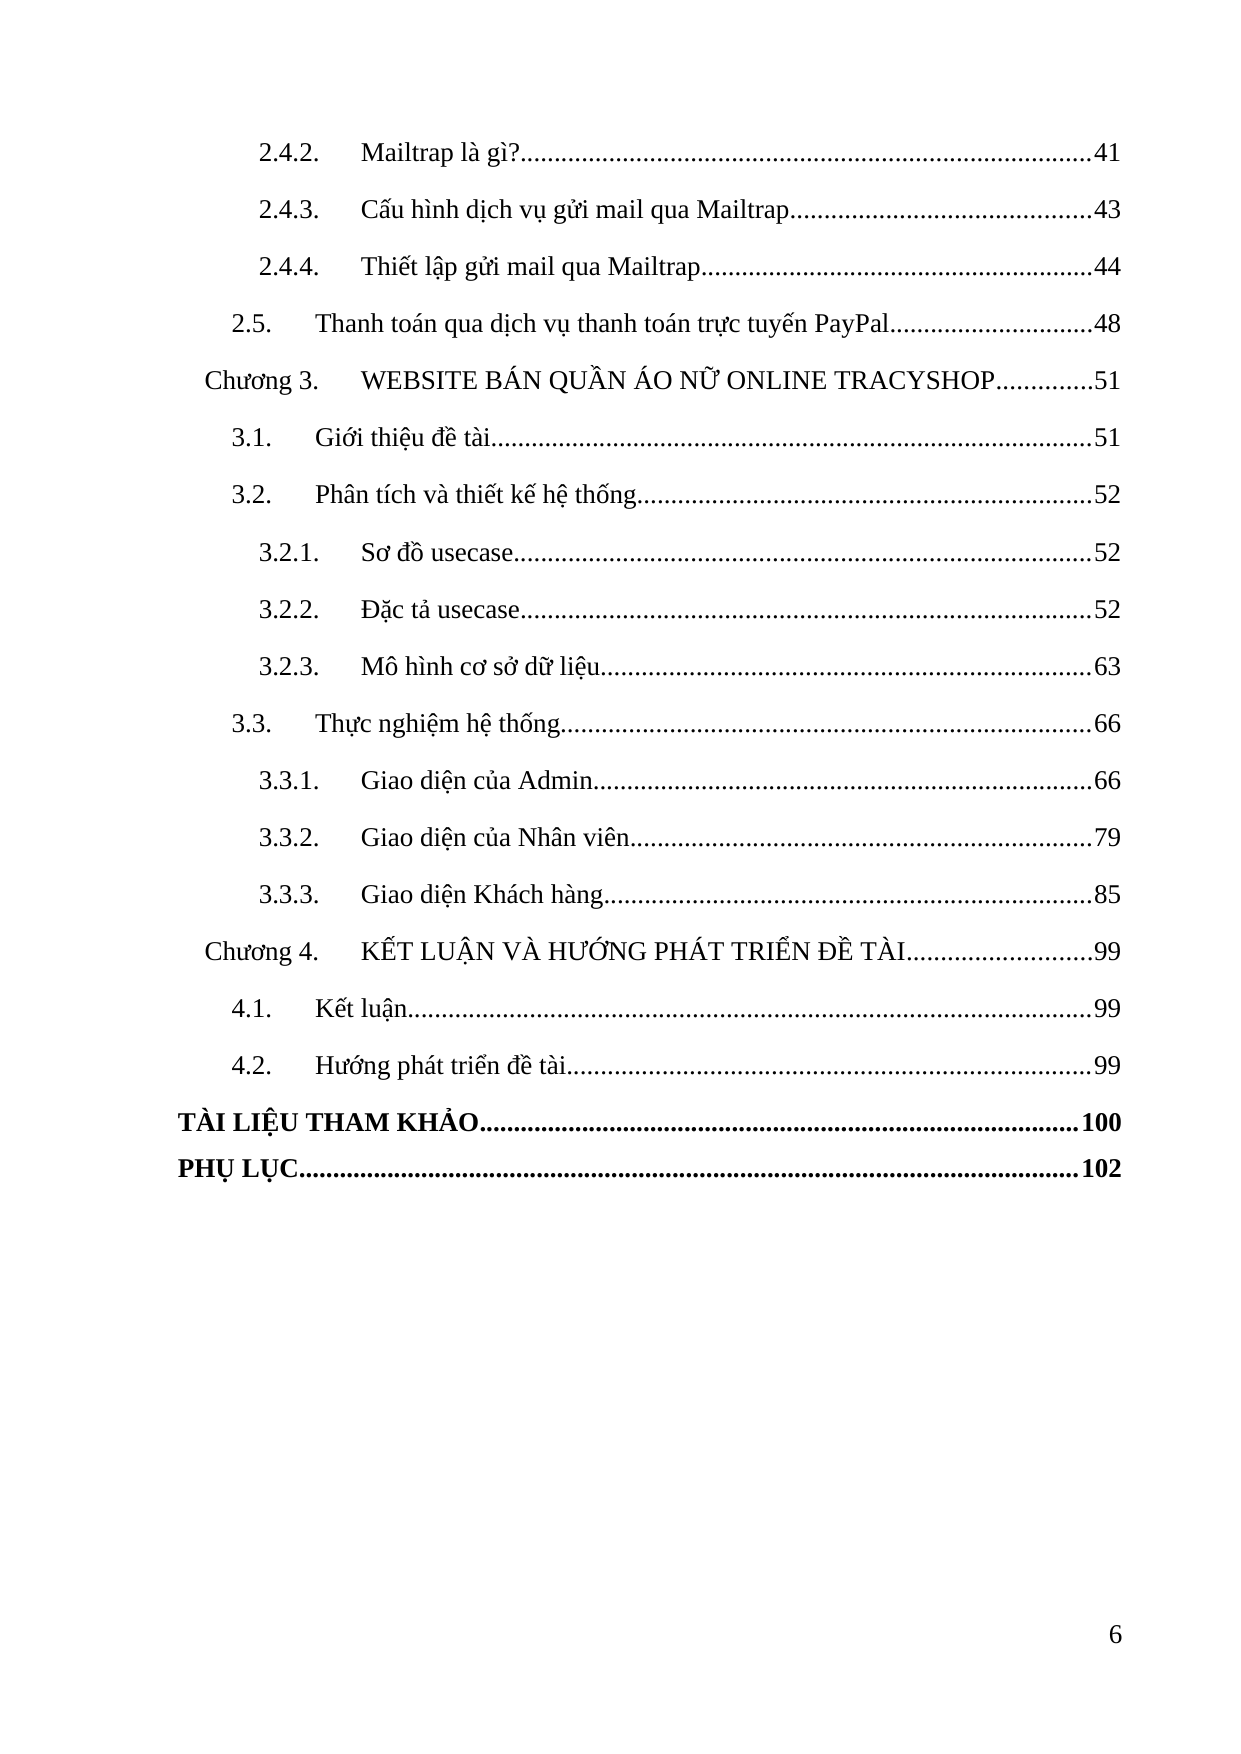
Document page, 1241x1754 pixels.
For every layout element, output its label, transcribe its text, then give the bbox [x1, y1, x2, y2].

text 3.1. Giới thiệu đề tài 51 [231, 421, 1122, 453]
text 2.4.2. Mailtrap là gì? 41 [258, 136, 1122, 167]
text 2.4.3. Cấu hình dịch vụ gửi mail qua Mailtrap 43 [258, 193, 1122, 224]
text PHỤ LỤC 102 [177, 1153, 1122, 1184]
text 3.2.1. Sơ đồ usecase 52 [258, 536, 1122, 567]
text 2.4.4. Thiết lập gửi mail qua Mailtrap 44 [258, 250, 1122, 281]
text 3.3.2. Giao diện của Nhân viên 79 [258, 821, 1122, 852]
text Chương 4. KẾT LUẬN VÀ HƯỚNG PHÁT TRIỂN ĐỀ TÀI 99 [204, 935, 1122, 966]
text TÀI LIỆU THAM KHẢO 100 [177, 1106, 1122, 1138]
text 3.2.3. Mô hình cơ sở dữ liệu 63 [258, 650, 1122, 681]
text 4.2. Hướng phát triển đề tài 99 [231, 1049, 1122, 1081]
text Chương 3. WEBSITE BÁN QUẦN ÁO NỮ ONLINE TRACYSHOP 51 [204, 364, 1122, 396]
text 3.3. Thực nghiệm hệ thống 66 [231, 707, 1122, 738]
text 3.3.3. Giao diện Khách hàng 85 [258, 878, 1122, 909]
text 4.1. Kết luận 99 [231, 992, 1122, 1023]
text 3.2. Phân tích và thiết kế hệ thống 52 [231, 478, 1122, 510]
text 2.5. Thanh toán qua dịch vụ thanh toán trực tuyến PayPal 48 [231, 307, 1122, 338]
text 3.2.2. Đặc tả usecase 52 [258, 593, 1122, 624]
text 3.3.1. Giao diện của Admin 66 [258, 764, 1122, 795]
